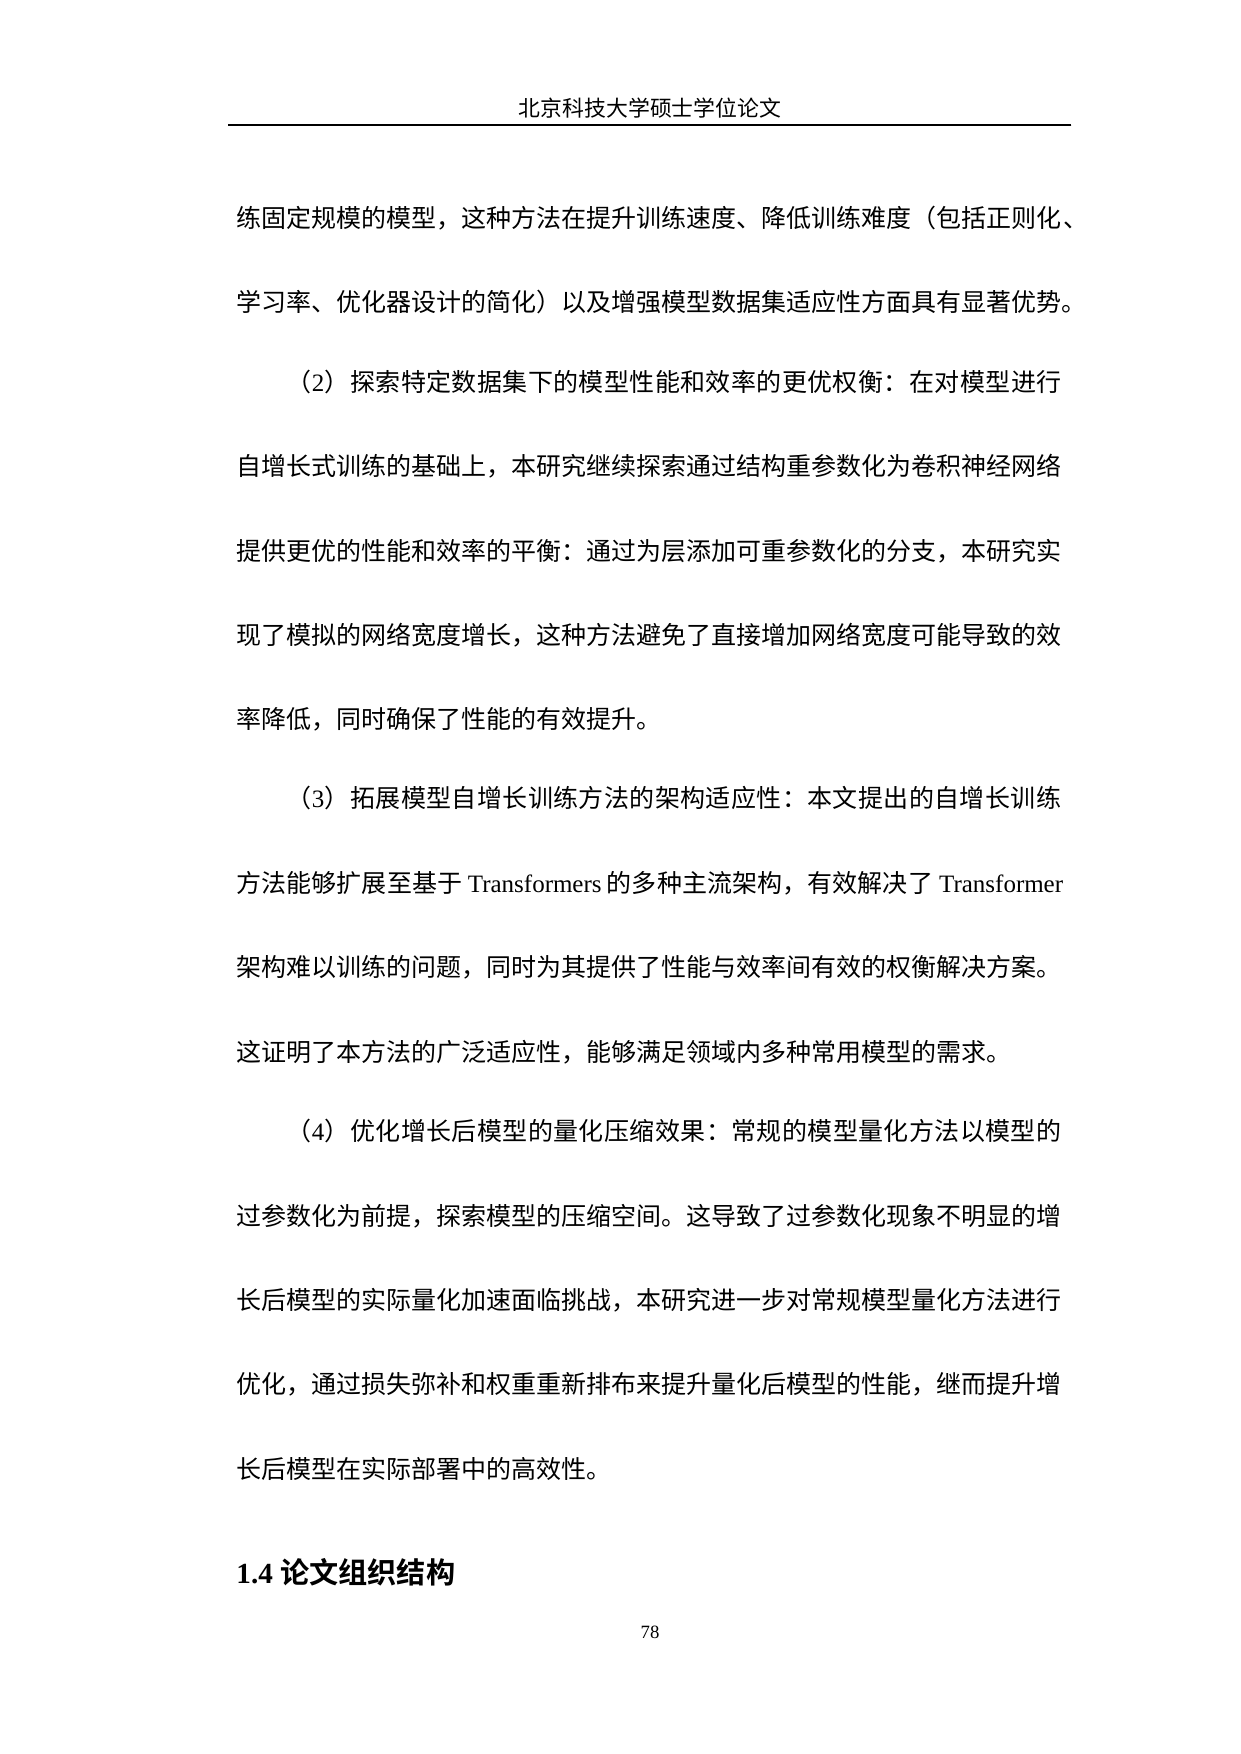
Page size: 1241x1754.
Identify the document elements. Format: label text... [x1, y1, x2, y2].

text （2）探索特定数据集下的模型性能和效率的更优权衡：在对模型进行自增长式训练的基础上，本研究继续探索通过结构重参数化为卷积神经网络提供更优的性能和效率的平衡：通过为层添加可重参数化的分支，本研究实现了模拟的网络宽度增长，这种方法避免了直接增加网络宽度可能导致的效率降低，同时确保了性能的有效提升。 [236, 348, 1063, 751]
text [236, 184, 1063, 333]
text （4）优化增长后模型的量化压缩效果：常规的模型量化方法以模型的过参数化为前提，探索模型的压缩空间。这导致了过参数化现象不明显的增长后模型的实际量化加速面临挑战，本研究进一步对常规模型量化方法进行优化，通过损失弥补和权重重新排布来提升量化后模型的性能，继而提升增长后模型在实际部署中的高效性。 [236, 1097, 1063, 1500]
text （3）拓展模型自增长训练方法的架构适应性：本文提出的自增长训练方法能够扩展至基于Transformers的多种主流架构，有效解决了Transformer架构难以训练的问题，同时为其提供了性能与效率间有效的权衡解决方案。这证明了本方法的广泛适应性，能够满足领域内多种常用模型的需求。 [236, 764, 1063, 1083]
text 论文组织结构 [236, 1538, 1063, 1603]
